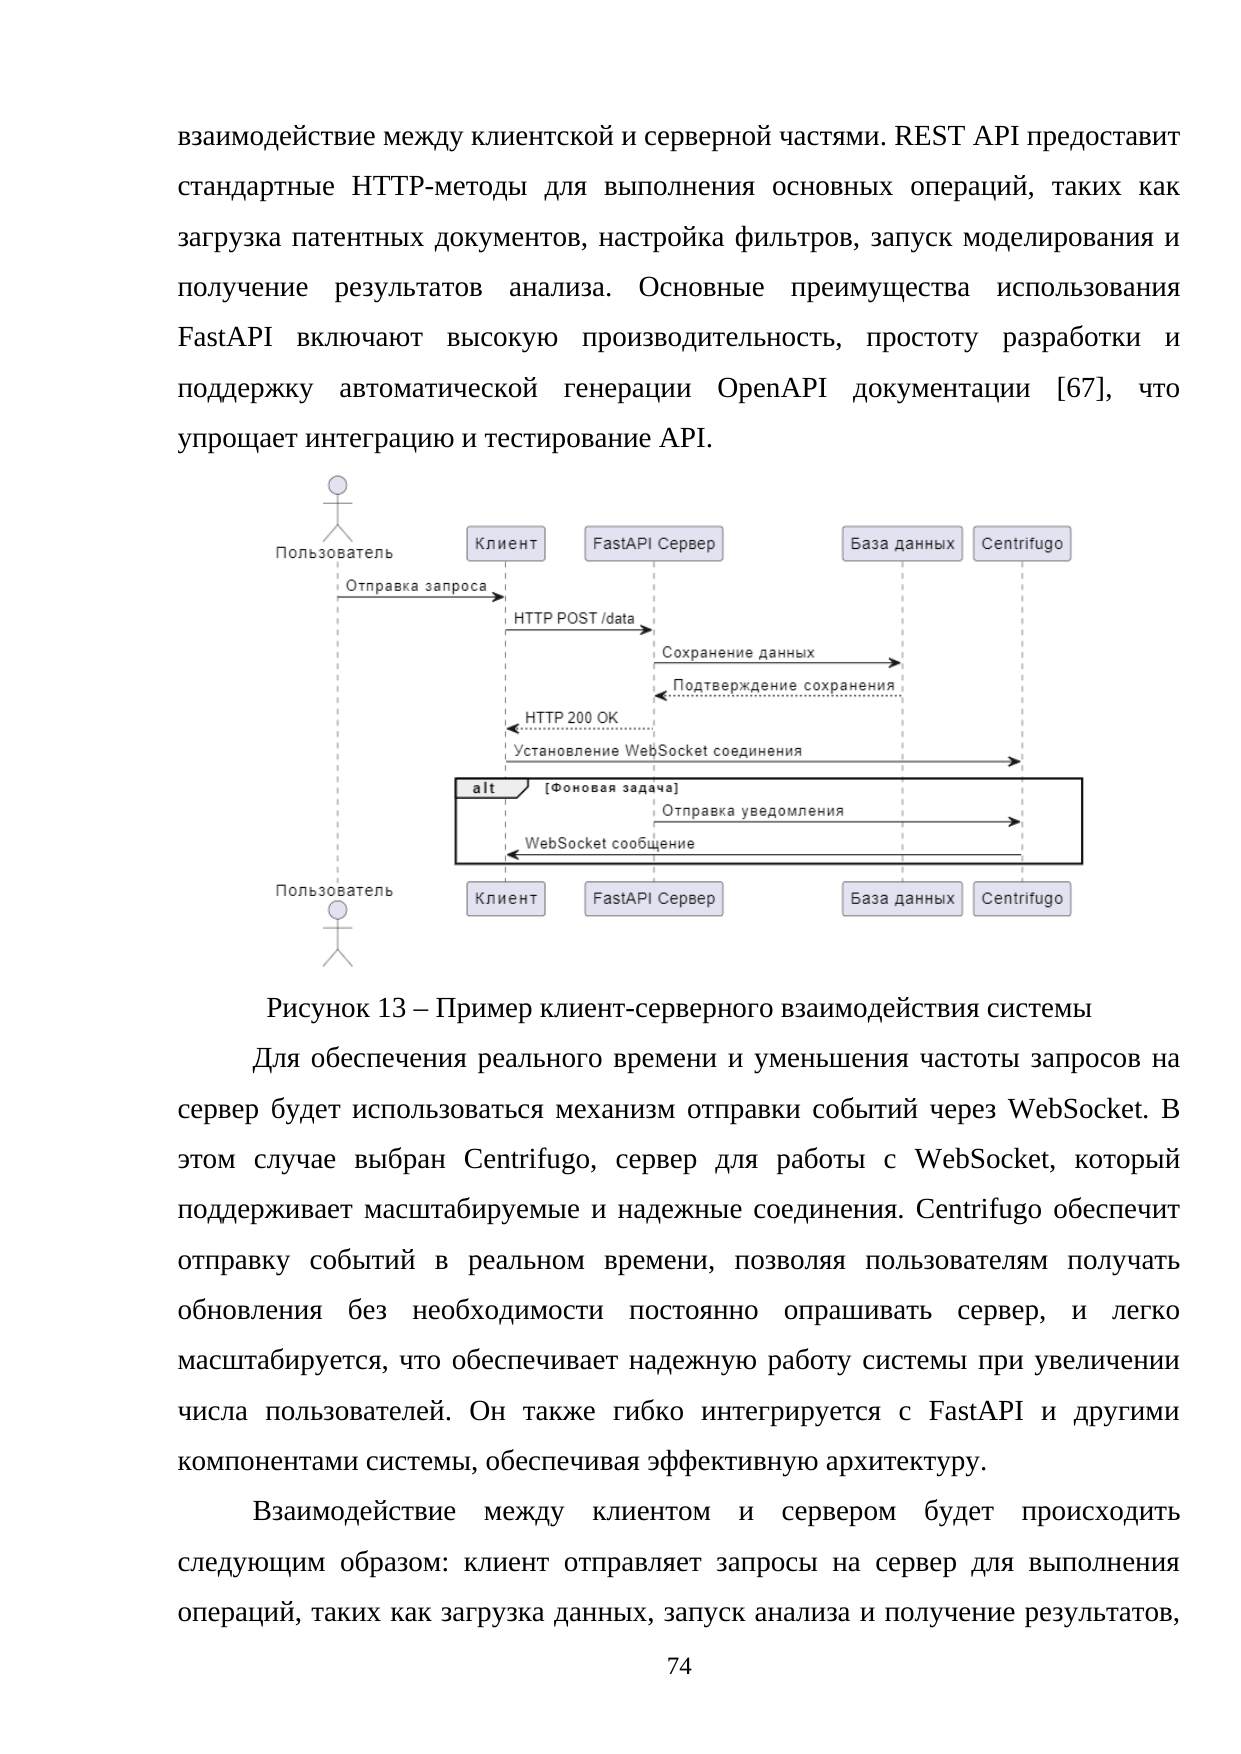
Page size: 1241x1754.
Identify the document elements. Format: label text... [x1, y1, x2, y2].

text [177, 1493, 1181, 1628]
picture [270, 470, 1089, 974]
text Для обеспечения реального времени и уменьшения частоты запросов на сервер будет использоваться механизм отправки событий через WebSocket. В этом случае выбран Centrifugo, сервер для работы с WebSocket, который поддерживает масштабируемые и надежные соединения. Centrifugo обеспечит отправку событий в реальном времени, позволяя пользователям получать обновления без необходимости постоянно опрашивать сервер, и легко масштабируется, что обеспечивает надежную работу системы при увеличении числа пользователей. Он также гибко интегрируется с FastAPI и другими компонентами системы, обеспечивая эффективную архитектуру. [177, 1041, 1181, 1477]
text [177, 118, 1181, 453]
text Рисунок 13 – Пример клиент-серверного взаимодействия системы [177, 990, 1181, 1024]
